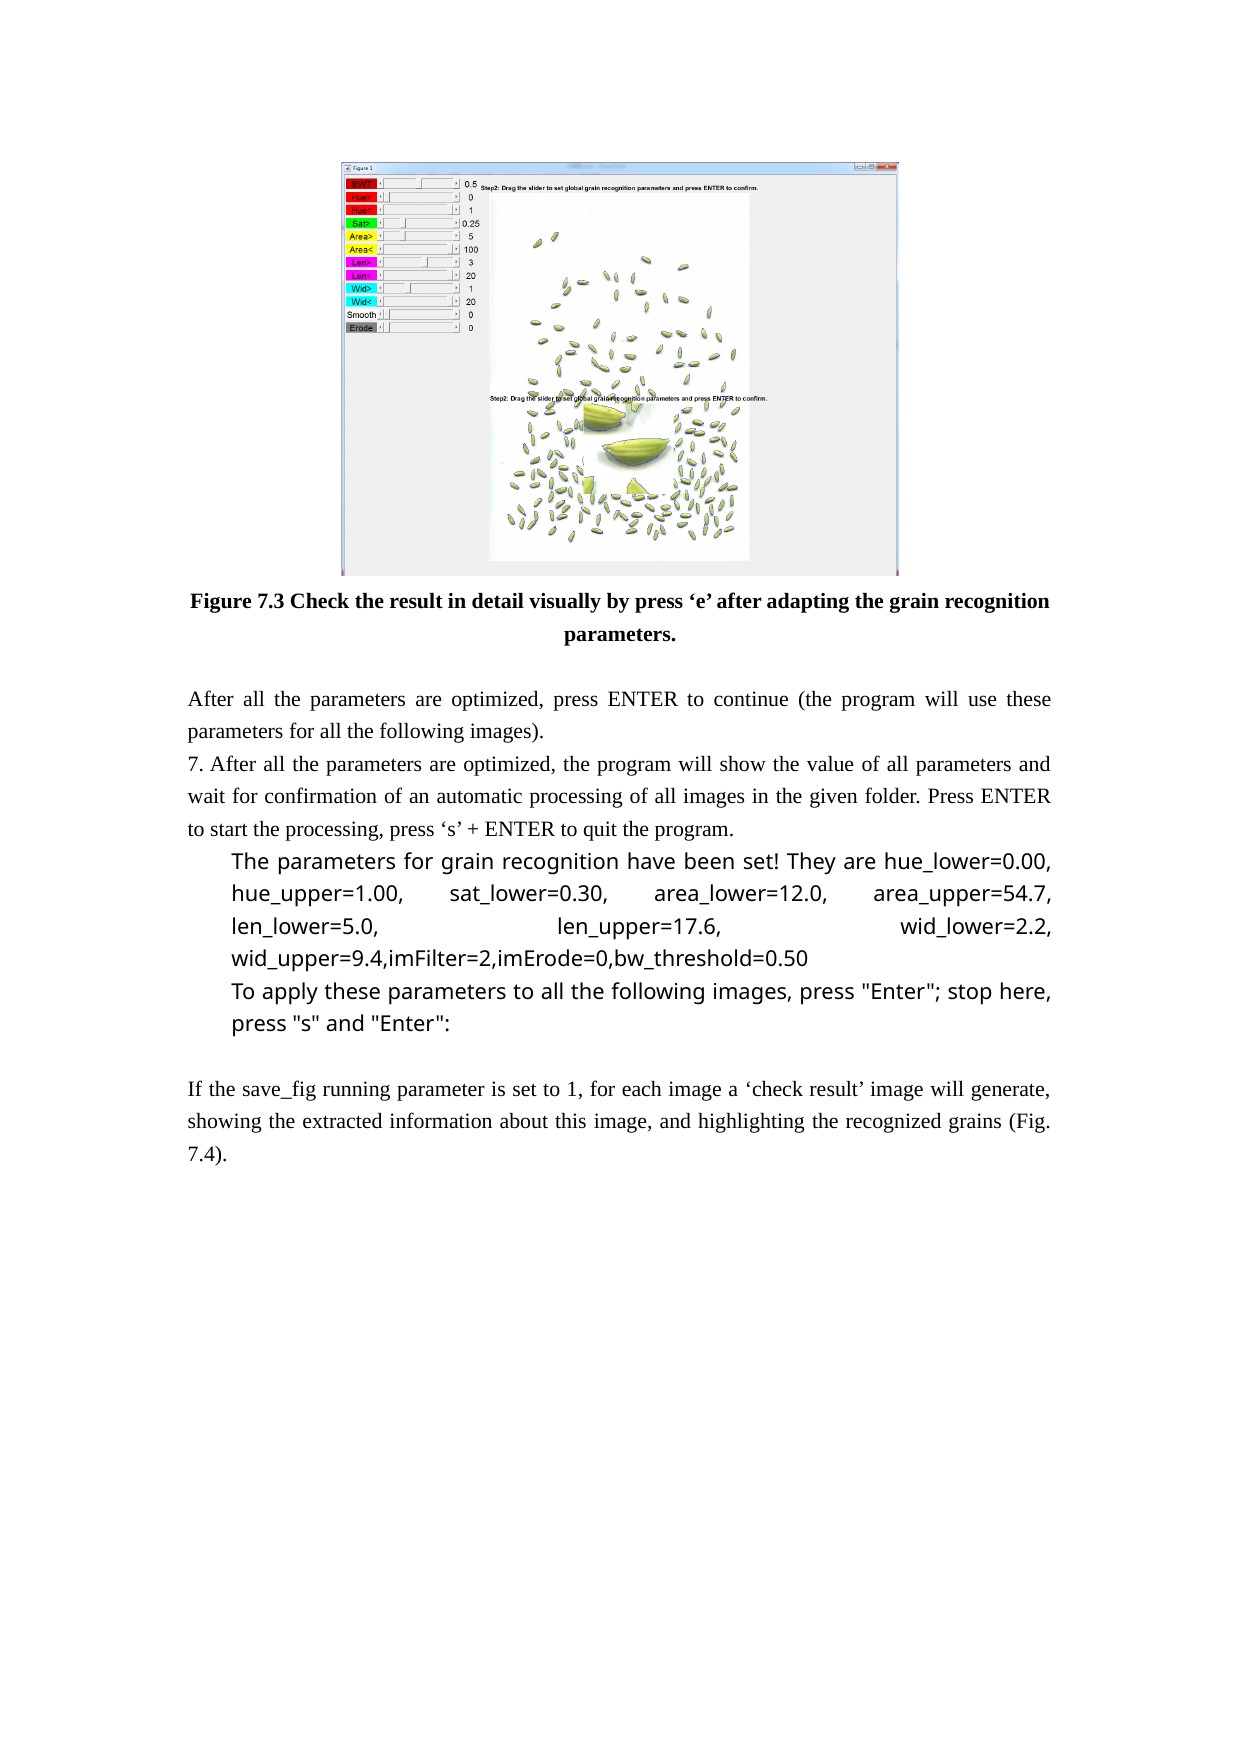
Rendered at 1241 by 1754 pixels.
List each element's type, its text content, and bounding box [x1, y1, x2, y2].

text 7. After all the parameters are optimized, the program will show the value of all parameters and wait for confirmation of an automatic processing of all images in the given folder. Press ENTER to start the processing, press ‘s’ + ENTER to quit the program. [187, 747, 1053, 844]
text Figure 7.3 Check the result in detail visually by press ‘e’ after adapting the grain recognition parameters. [187, 584, 1053, 649]
text The parameters for grain recognition have been set! They are hue_lower=0.00, hue_upper=1.00, sat_lower=0.30, area_lower=12.0, area_upper=54.7, len_lower=5.0, len_upper=17.6, wid_lower=2.2, wid_upper=9.4,imFilter=2,imErode=0,bw_threshold=0.50 [231, 844, 1053, 974]
text To apply these parameters to all the following images, press "Enter"; stop here, press "s" and "Enter": [231, 974, 1053, 1039]
text After all the parameters are optimized, press ENTER to continue (the program will use these parameters for all the following images). [187, 682, 1053, 747]
picture [341, 162, 899, 576]
text If the save_fig running parameter is set to 1, for each image a ‘check result’ image will generate, showing the extracted information about this image, and highlighting the recognized grains (Fig. 7.4). [187, 1072, 1053, 1169]
